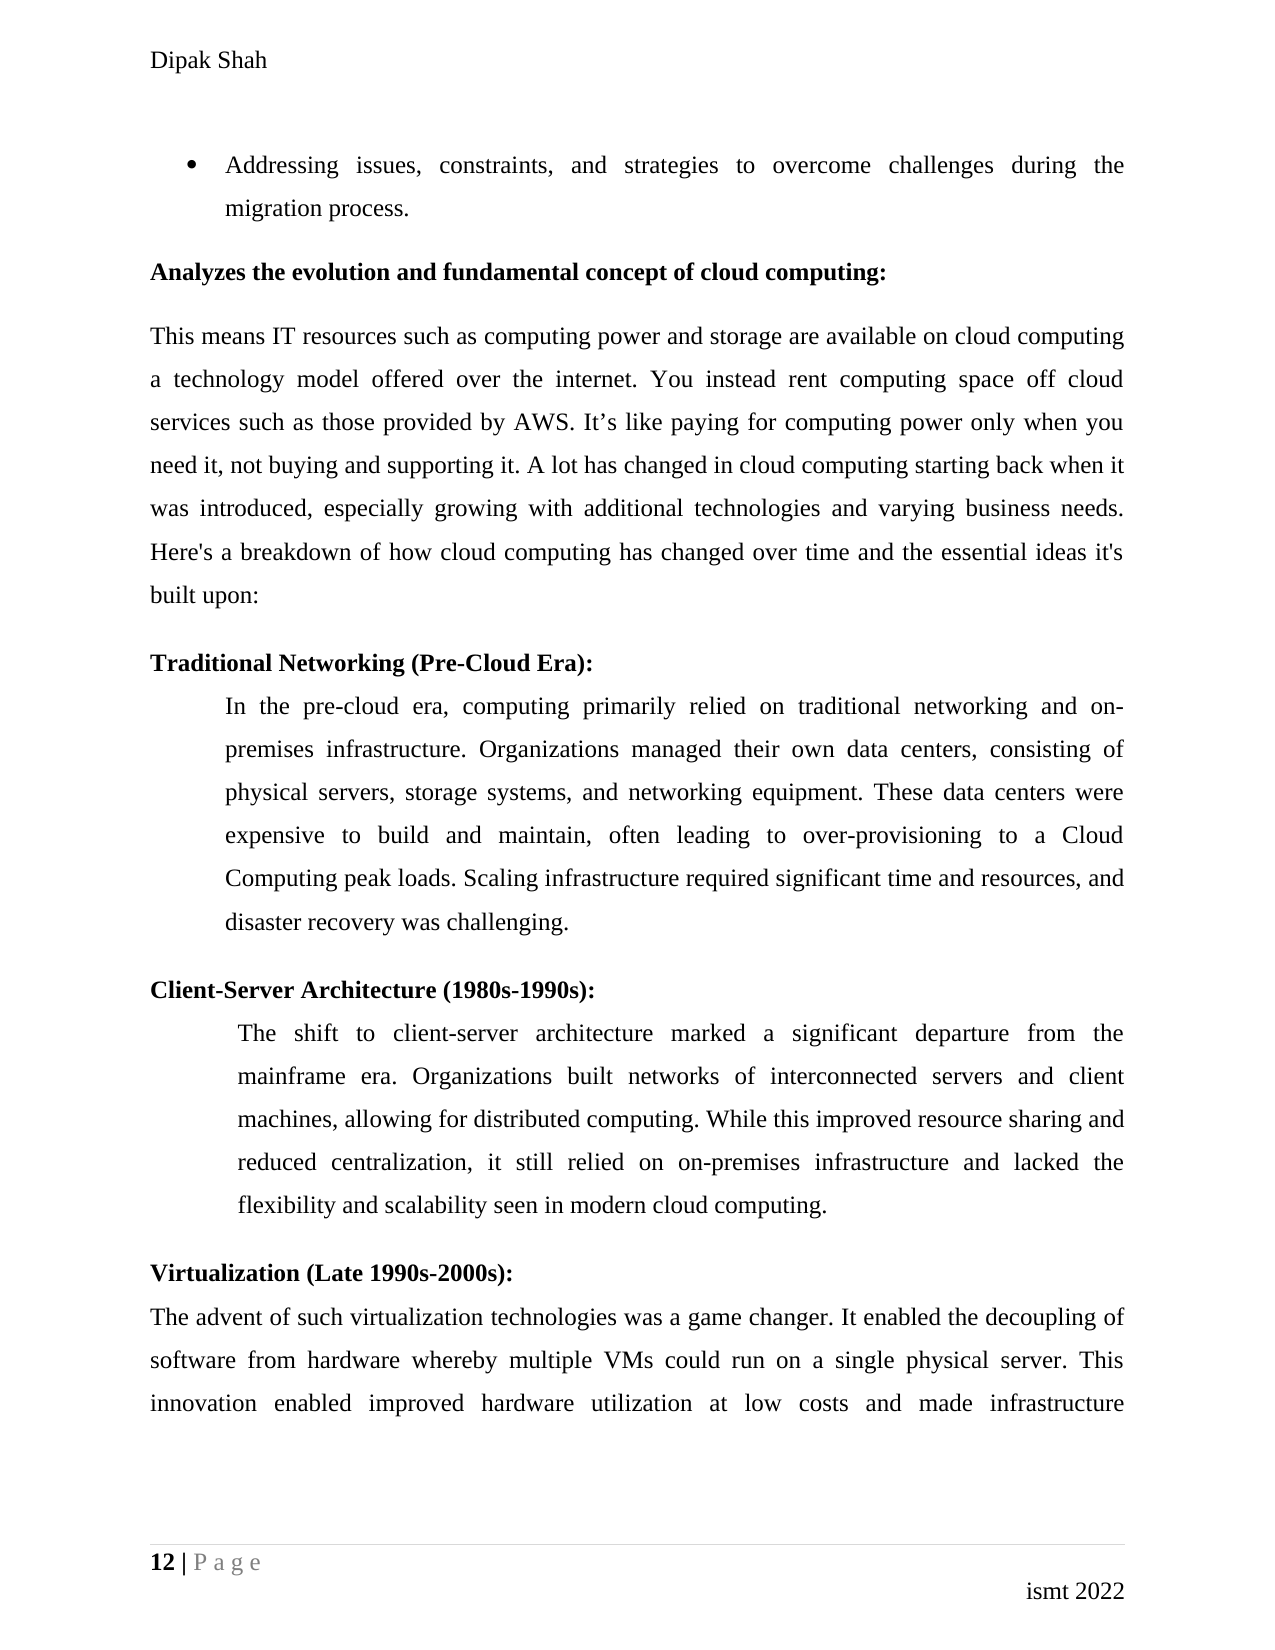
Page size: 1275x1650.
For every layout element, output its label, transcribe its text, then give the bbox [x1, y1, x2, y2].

text This means IT resources such as computing power and storage are available on cloud computing a technology model offered over the internet. You instead rent computing space off cloud services such as those provided by AWS. It’s like paying for computing power only when you need it, not buying and supporting it. A lot has changed in cloud computing starting back when it was introduced, especially growing with additional technologies and varying business needs. Here's a breakdown of how cloud computing has changed over time and the essential ideas it's built upon: [150, 321, 1125, 608]
text The shift to client-server architecture marked a significant departure from the mainframe era. Organizations built networks of interconnected servers and client machines, allowing for distributed computing. While this improved resource sharing and reduced centralization, it still relied on on-premises infrastructure and lacked the flexibility and scalability seen in modern cloud computing. [237, 1018, 1125, 1219]
list Addressing issues, constraints, and strategies to overcome challenges during the migration process. [187, 150, 1125, 222]
subtitle Virtualization (Late 1990s-2000s): [150, 1258, 1125, 1287]
text In the pre-cloud era, computing primarily relied on traditional networking and on-premises infrastructure. Organizations managed their own data centers, consisting of physical servers, storage systems, and networking equipment. These data centers were expensive to build and maintain, often leading to over-provisioning to a Cloud Computing peak loads. Scaling infrastructure required significant time and resources, and disaster recovery was challenging. [225, 691, 1125, 935]
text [150, 1302, 1125, 1417]
subtitle Traditional Networking (Pre-Cloud Era): [150, 648, 1125, 677]
subtitle Client-Server Architecture (1980s-1990s): [150, 975, 1125, 1003]
text Analyzes the evolution and fundamental concept of cloud computing: [150, 257, 1125, 286]
